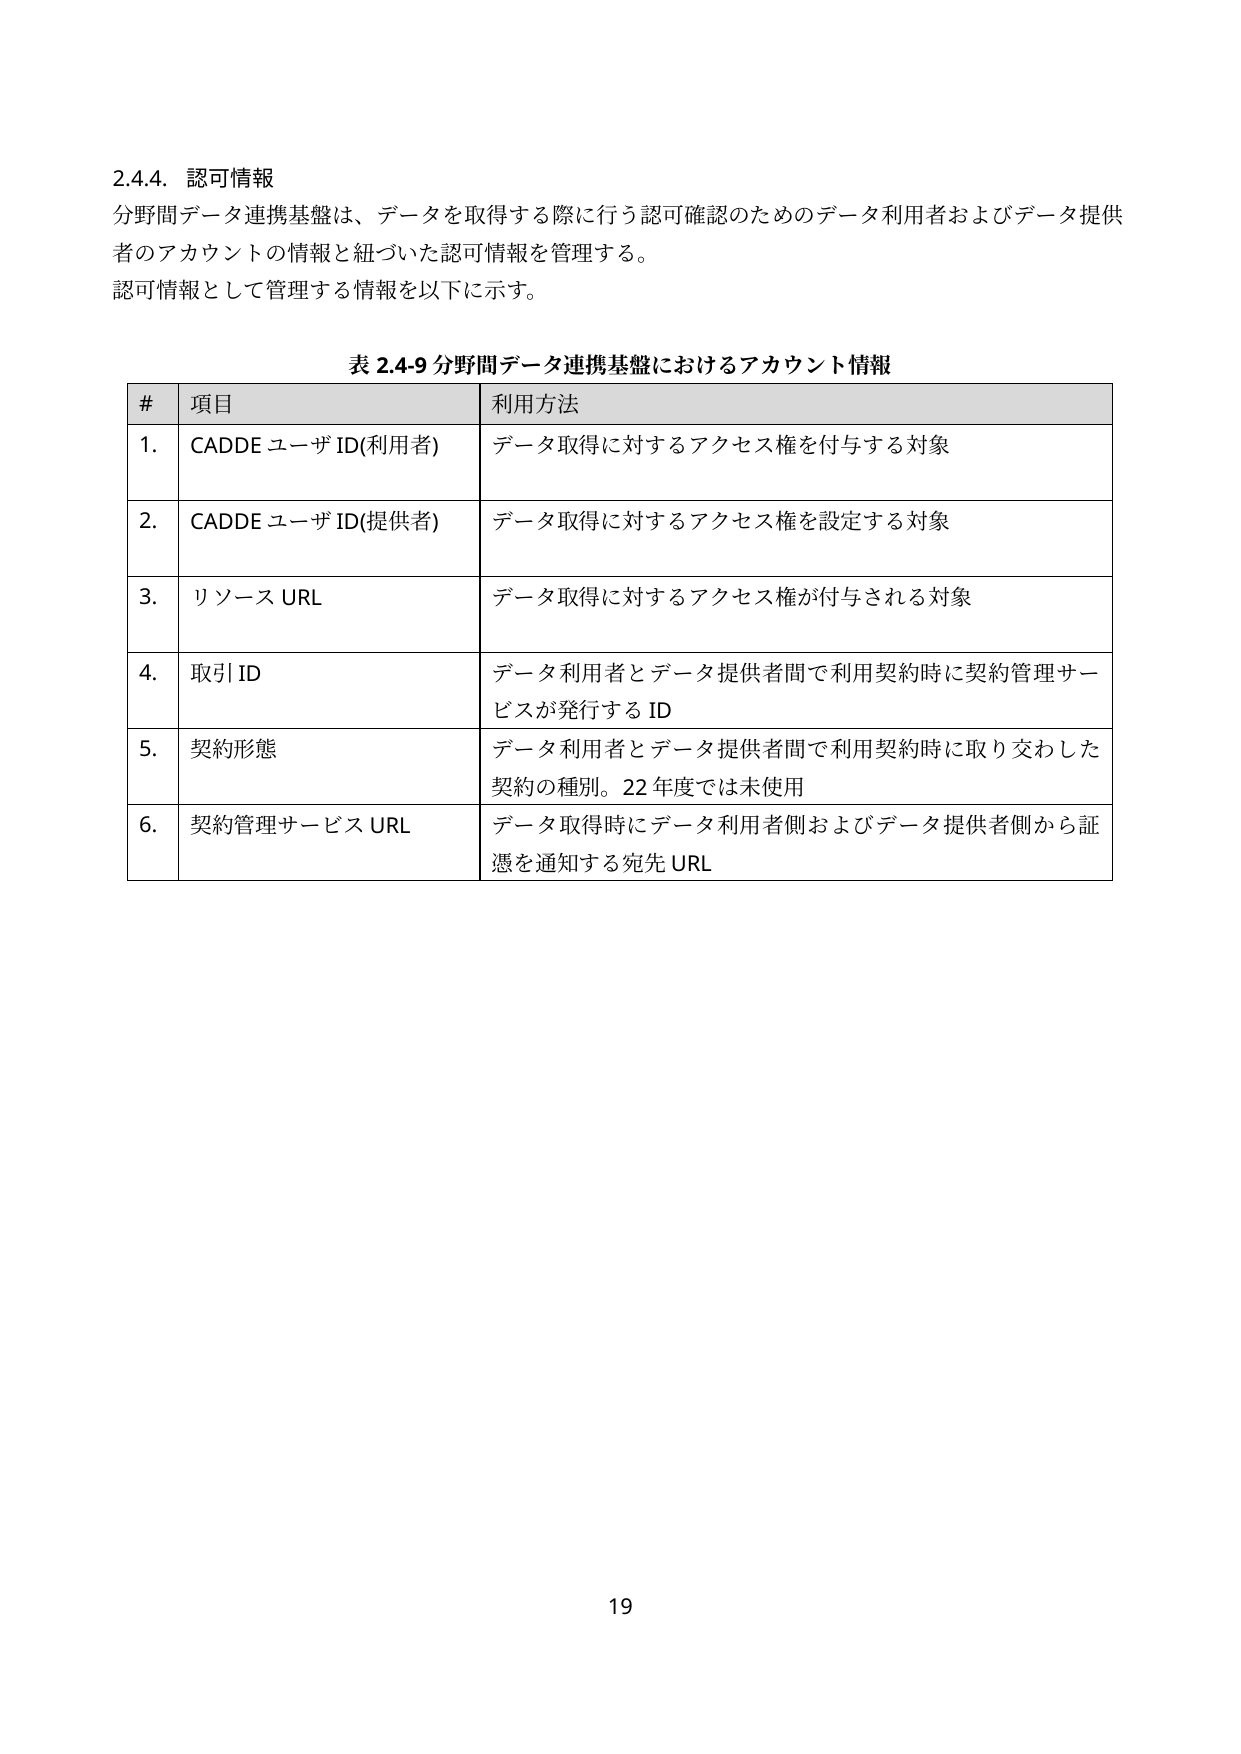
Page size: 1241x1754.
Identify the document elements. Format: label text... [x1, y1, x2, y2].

table_cell 契約管理サービスURL [179, 805, 479, 880]
table_cell データ取得に対するアクセス権が付与される対象 [481, 577, 1112, 652]
table_cell 契約形態 [179, 729, 479, 804]
text 分野間データ連携基盤は、データを取得する際に行う認可確認のためのデータ利用者およびデータ提供者のアカウントの情報と紐づいた認可情報を管理する。 [112, 196, 1128, 271]
table_cell データ利用者とデータ提供者間で利用契約時に取り交わした契約の種別。22年度では未使用 [481, 729, 1112, 804]
table_cell データ利用者とデータ提供者間で利用契約時に契約管理サービスが発行するID [481, 653, 1112, 728]
table_cell [128, 653, 178, 728]
table_cell CADDEユーザID(利用者) [179, 425, 479, 500]
text 認可情報として管理する情報を以下に示す。 [112, 271, 1128, 308]
table_header 項目 [179, 384, 479, 424]
table_cell 取引ID [179, 653, 479, 728]
table_header 利用方法 [481, 384, 1112, 424]
table_cell [128, 805, 178, 880]
table_cell [128, 425, 178, 500]
subtitle 認可情報 [112, 158, 1128, 196]
table_cell リソースURL [179, 577, 479, 652]
table_header # [128, 384, 178, 424]
table_cell データ取得に対するアクセス権を付与する対象 [481, 425, 1112, 500]
table_cell データ取得に対するアクセス権を設定する対象 [481, 501, 1112, 576]
table_cell CADDEユーザID(提供者) [179, 501, 479, 576]
table_cell [128, 501, 178, 576]
table_cell [128, 577, 178, 652]
table_cell [128, 729, 178, 804]
table_cell データ取得時にデータ利用者側およびデータ提供者側から証憑を通知する宛先URL [481, 805, 1112, 880]
